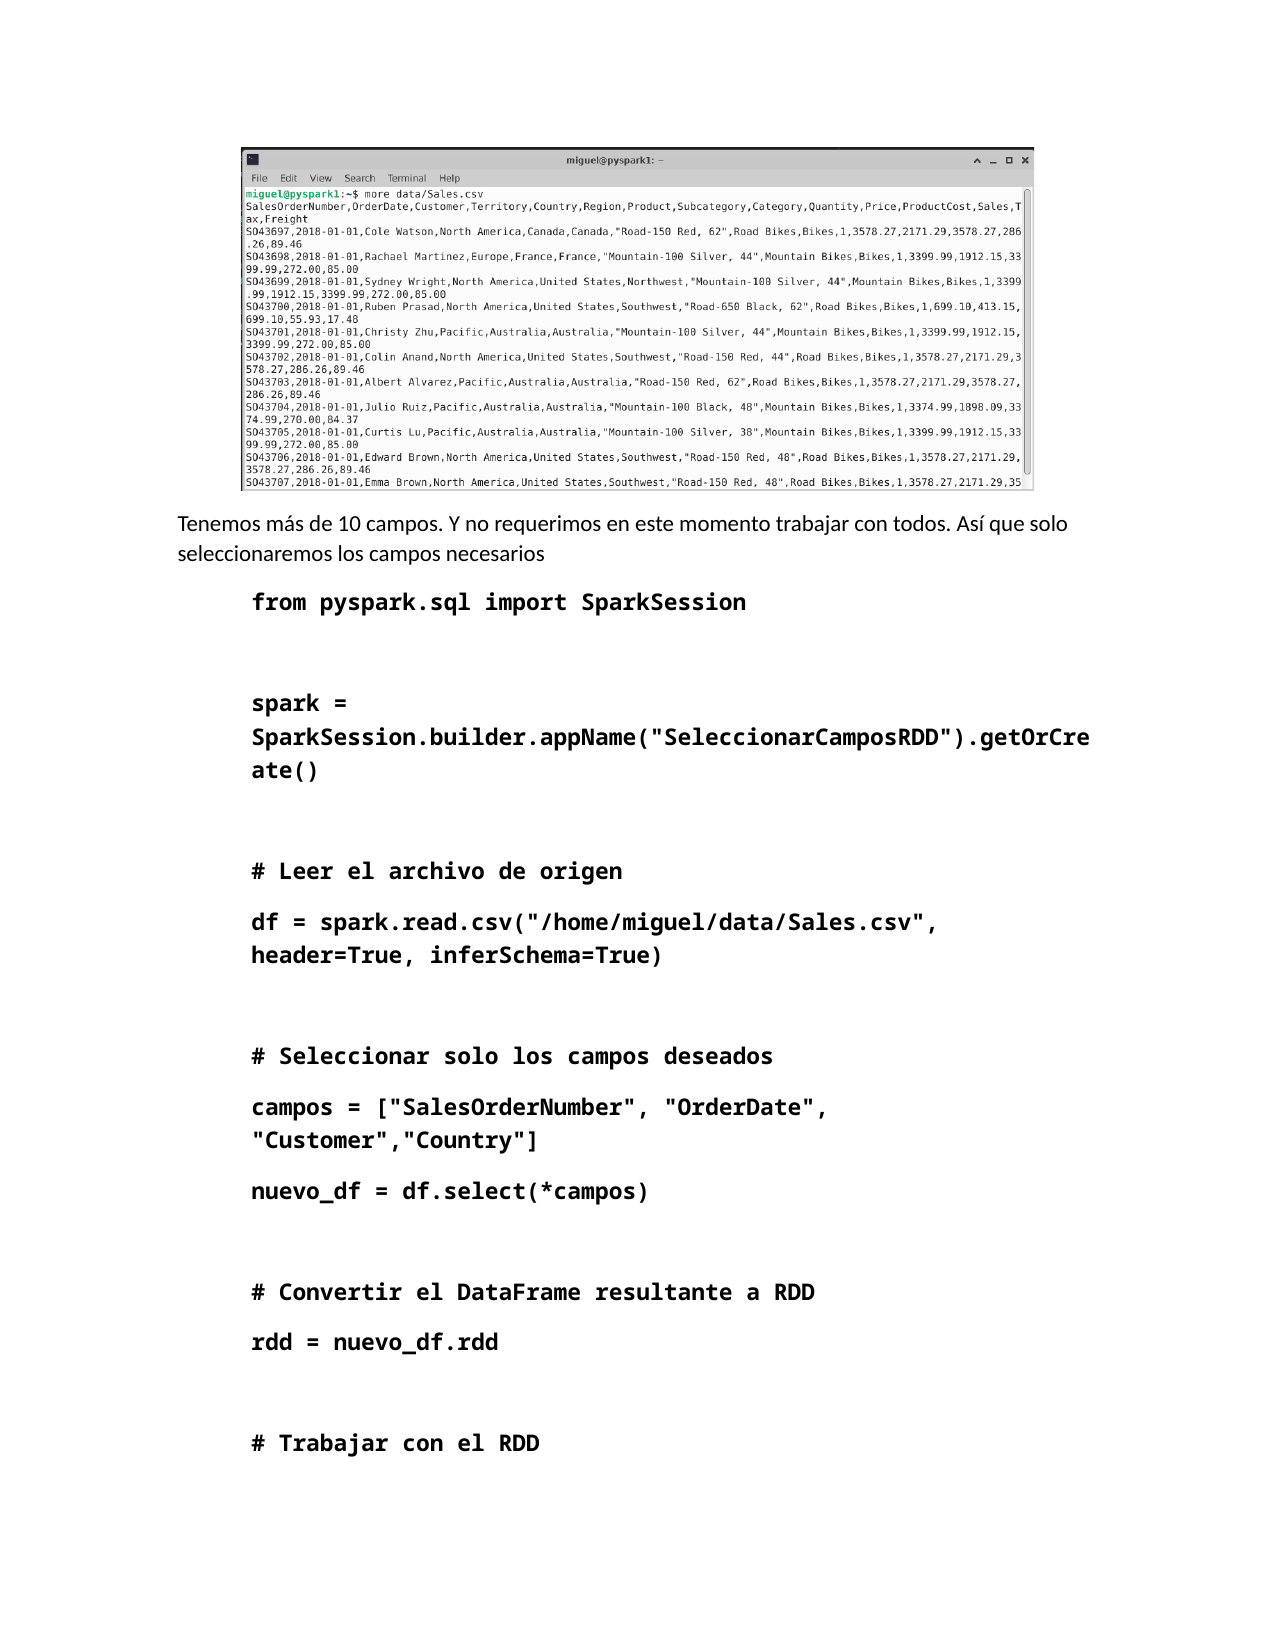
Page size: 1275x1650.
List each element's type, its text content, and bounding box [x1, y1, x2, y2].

text from pyspark.sql import SparkSession [251, 586, 1098, 617]
text nuevo_df = df.select(*campos) [251, 1175, 1098, 1206]
text # Leer el archivo de origen [251, 855, 1098, 886]
text # Seleccionar solo los campos deseados [251, 1040, 1098, 1071]
text # Convertir el DataFrame resultante a RDD [251, 1276, 1098, 1307]
text # Trabajar con el RDD [251, 1427, 1098, 1458]
text df = spark.read.csv("/home/miguel/data/Sales.csv", header=True, inferSchema=True) [251, 906, 1098, 971]
text spark = SparkSession.builder.appName("SeleccionarCamposRDD").getOrCreate() [251, 687, 1098, 786]
text campos = ["SalesOrderNumber", "OrderDate", "Customer","Country"] [251, 1091, 1098, 1156]
text rdd = nuevo_df.rdd [251, 1326, 1098, 1357]
text Tenemos más de 10 campos. Y no requerimos en este momento trabajar con todos. Así que solo seleccionaremos los campos necesarios [177, 509, 1098, 567]
picture [241, 147, 1035, 491]
